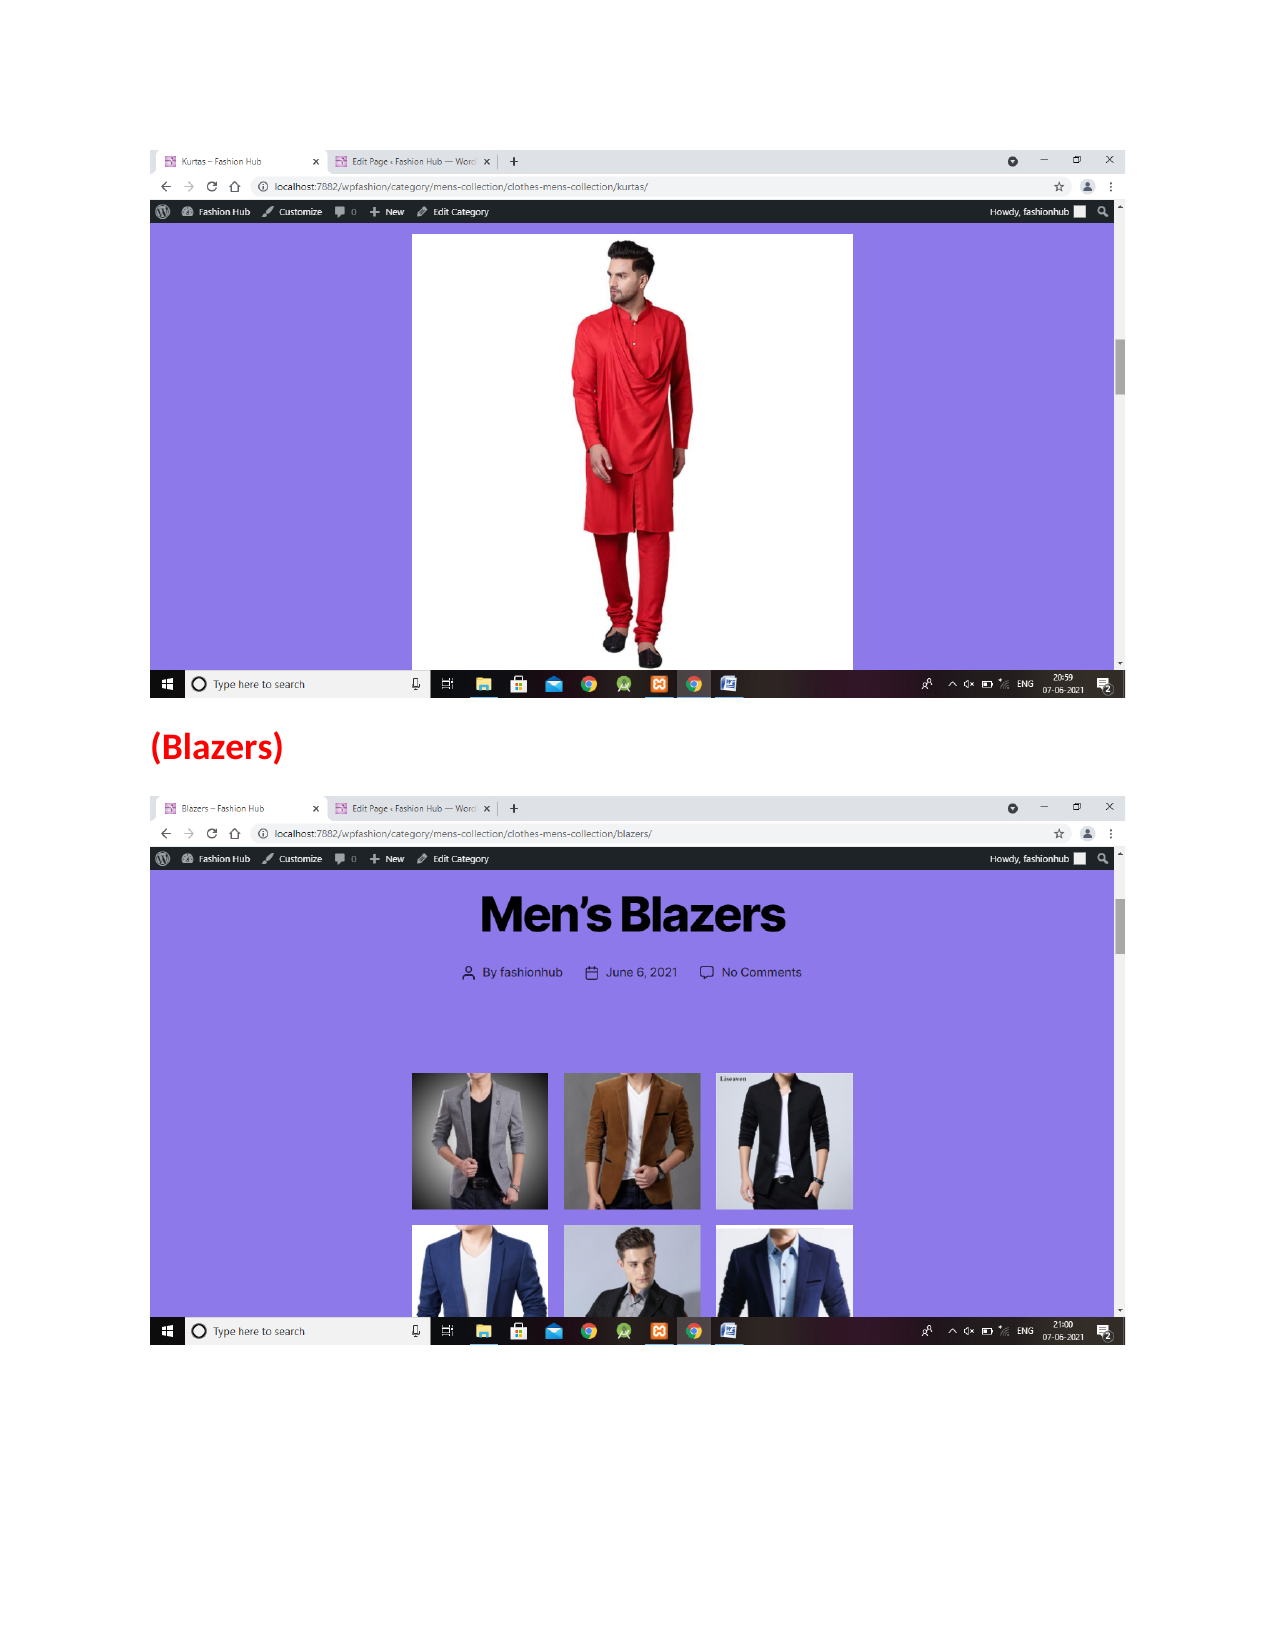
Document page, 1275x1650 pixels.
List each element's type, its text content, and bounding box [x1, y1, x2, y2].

picture [150, 796, 1125, 1345]
picture [150, 150, 1125, 698]
text (Blazers) [150, 723, 1125, 769]
